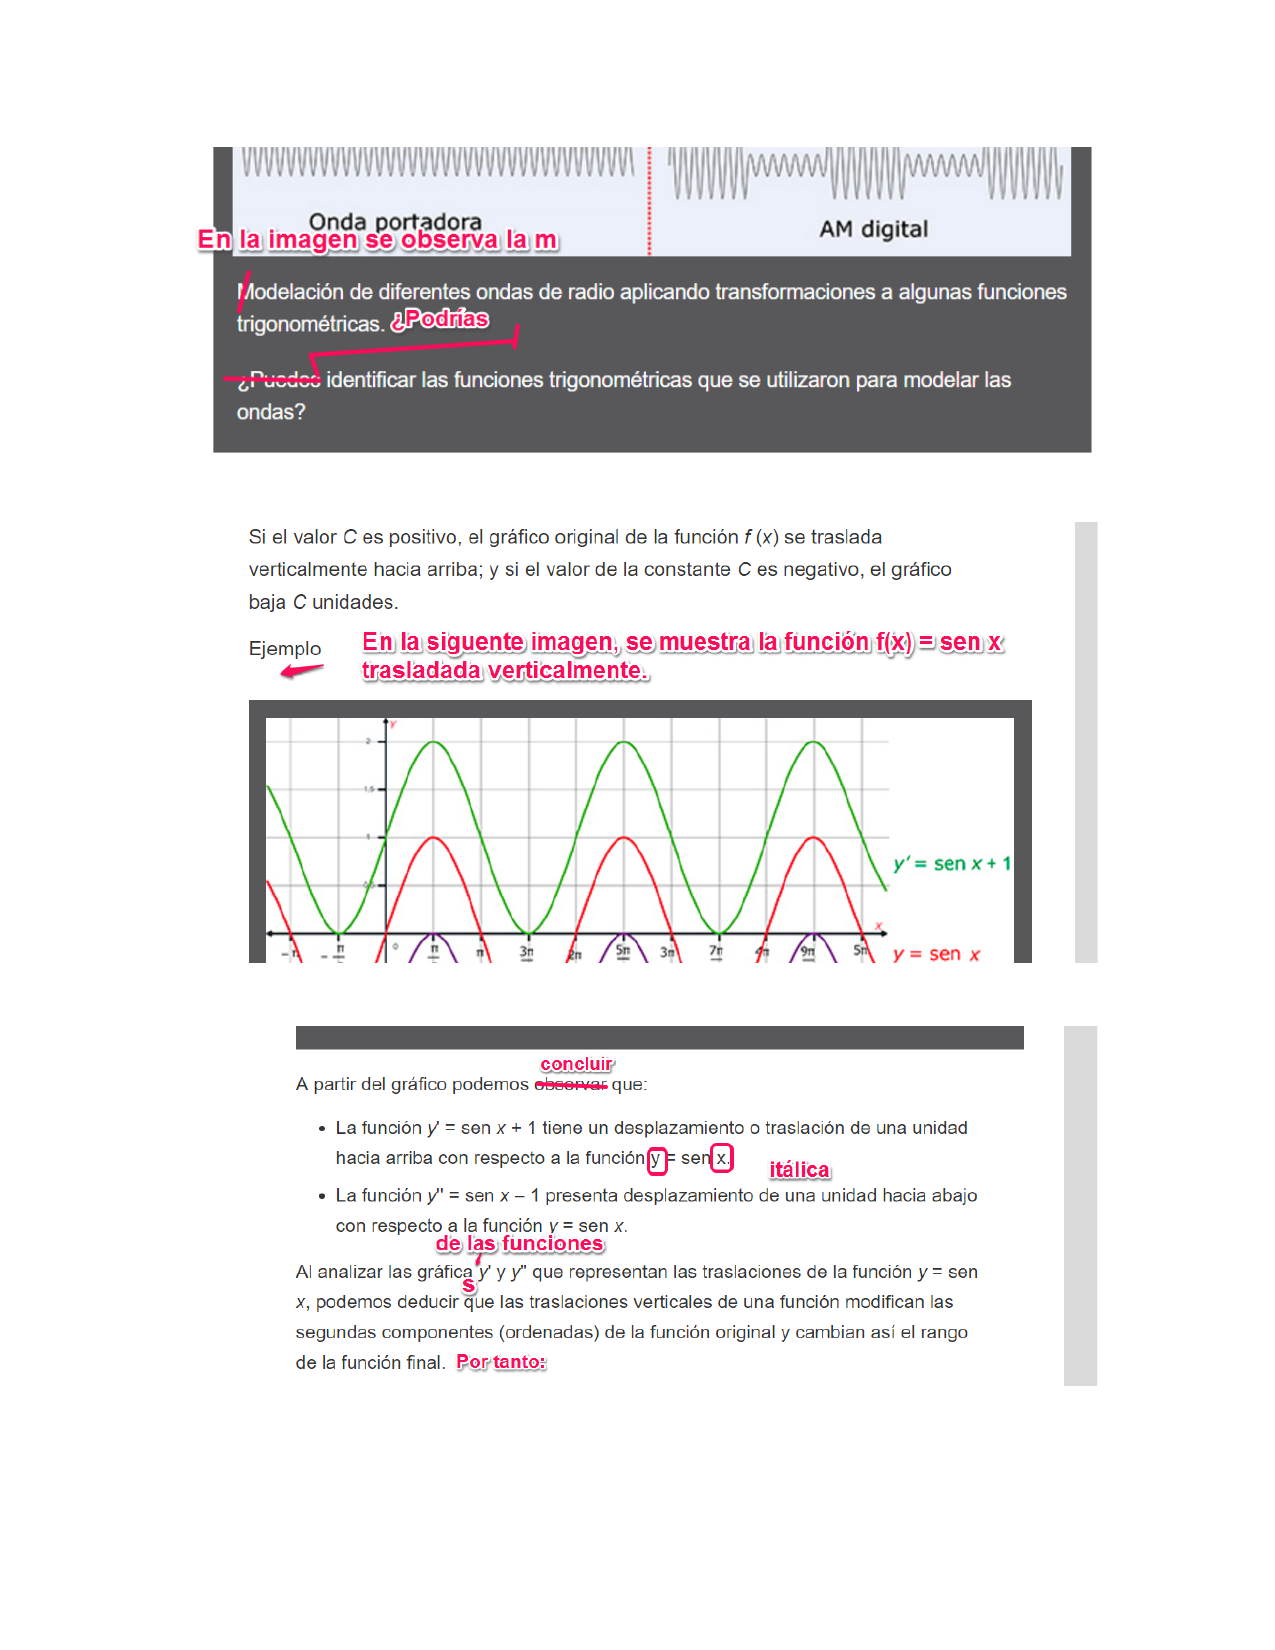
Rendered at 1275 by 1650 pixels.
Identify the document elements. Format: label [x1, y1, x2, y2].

picture [177, 1026, 1098, 1386]
picture [177, 147, 1098, 458]
picture [177, 522, 1098, 963]
